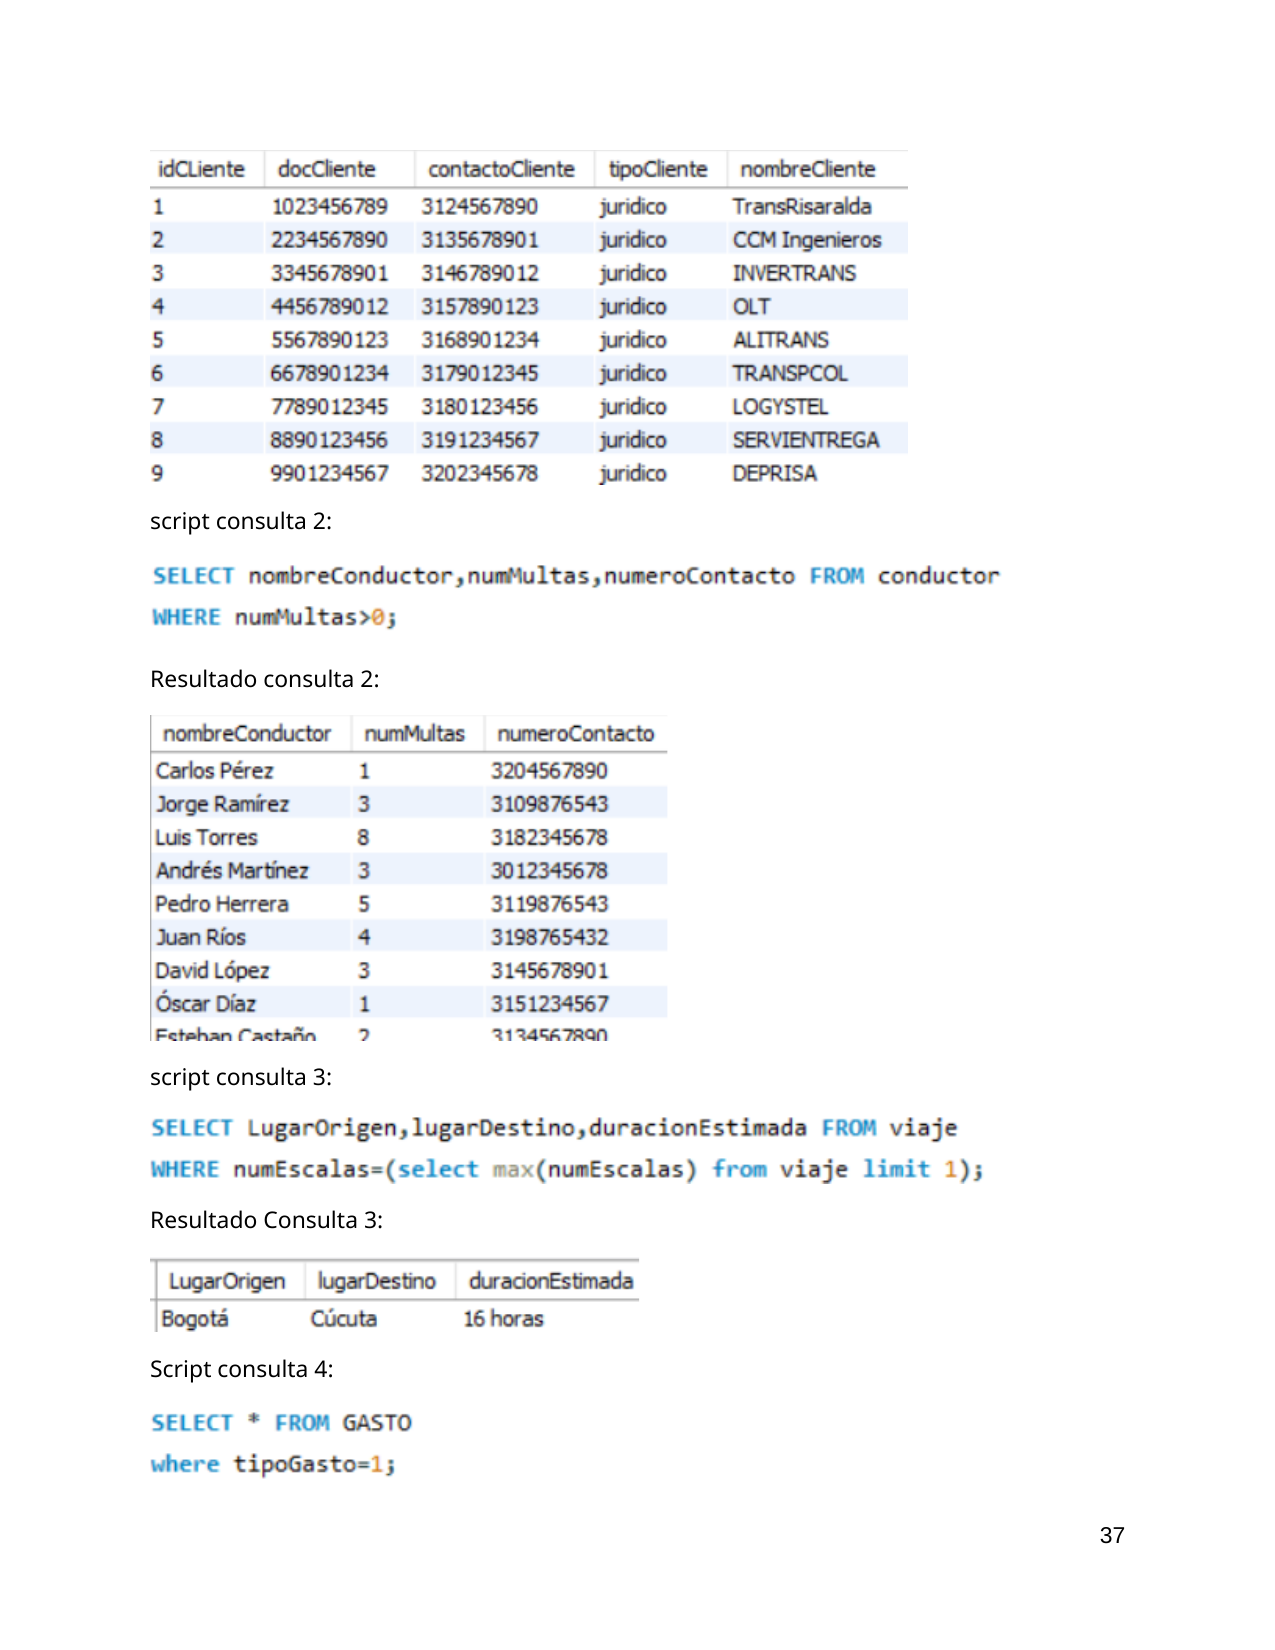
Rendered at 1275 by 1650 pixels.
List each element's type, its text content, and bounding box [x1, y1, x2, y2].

picture [150, 715, 668, 1041]
picture [150, 1113, 1063, 1184]
text Script consulta 4: [150, 1352, 1125, 1384]
text script consulta 2: [150, 505, 1125, 536]
picture [150, 561, 1038, 635]
text Resultado consulta 2: [150, 663, 1125, 694]
text script consulta 3: [150, 1061, 1125, 1092]
text Resultado Consulta 3: [150, 1204, 1125, 1236]
picture [150, 1257, 640, 1332]
picture [150, 1405, 460, 1485]
picture [150, 150, 908, 485]
